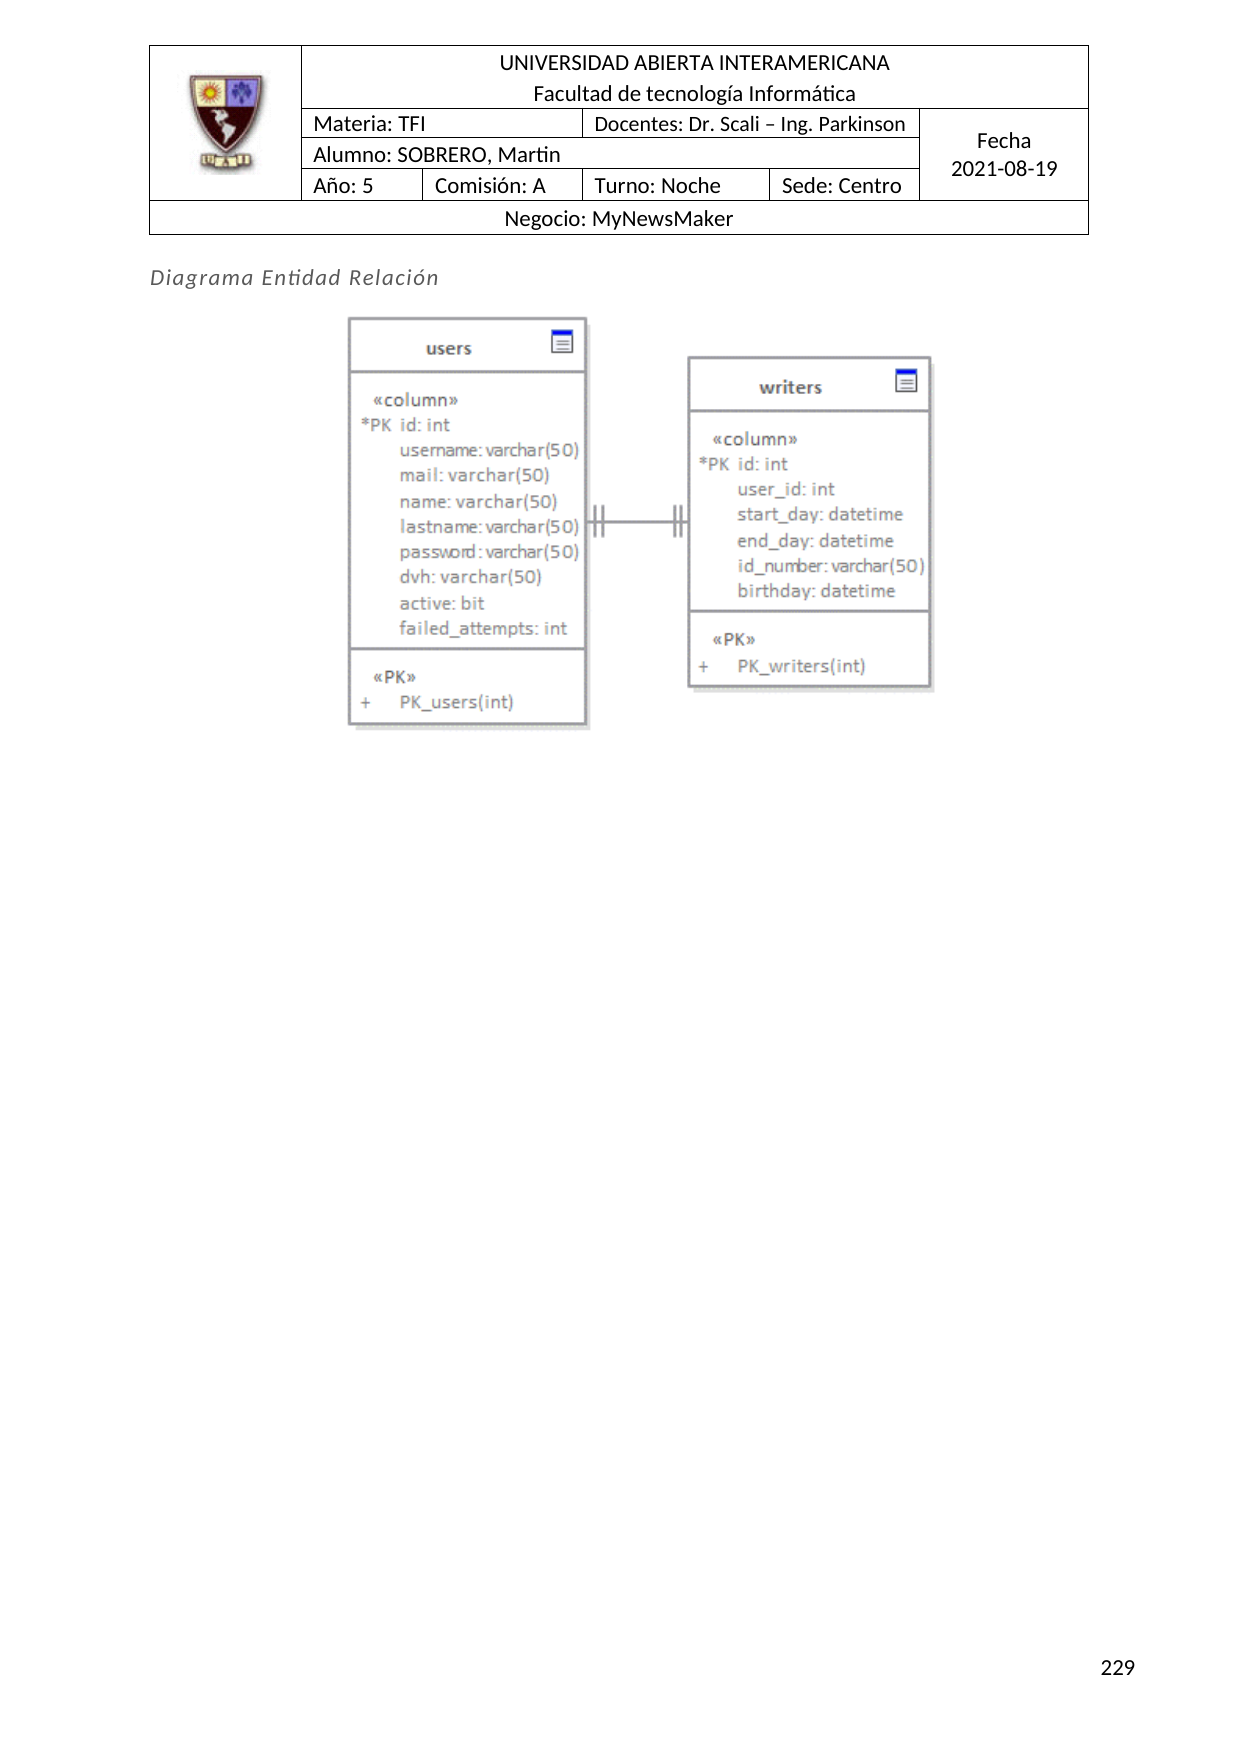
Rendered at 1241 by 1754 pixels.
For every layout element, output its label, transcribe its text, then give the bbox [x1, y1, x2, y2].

picture [345, 311, 940, 732]
subtitle Diagrama Entidad Relación [150, 263, 1135, 291]
picture [175, 67, 276, 180]
